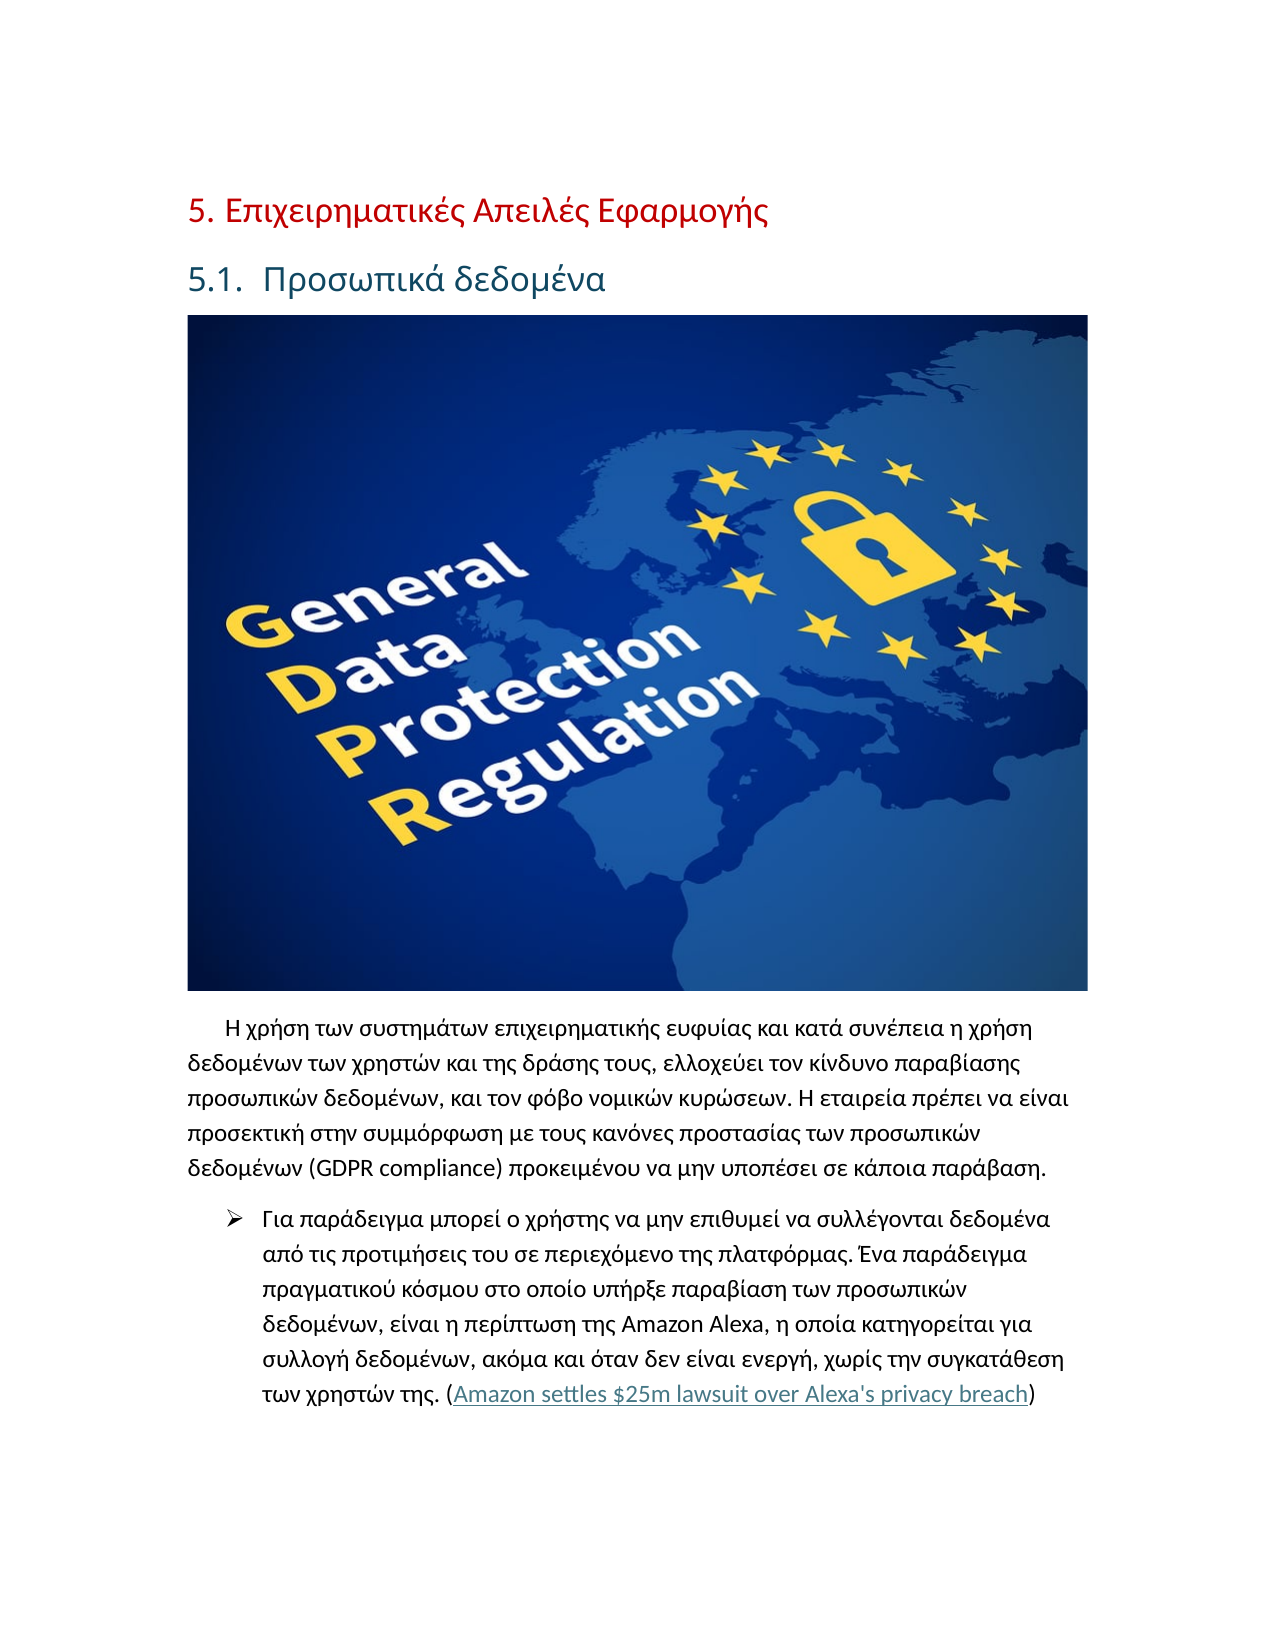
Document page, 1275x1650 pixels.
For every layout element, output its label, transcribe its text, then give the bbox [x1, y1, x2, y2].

list Για παράδειγμα μπορεί ο χρήστης να μην επιθυμεί να συλλέγονται δεδομένα από τις προτιμήσεις του σε περιεχόμενο της πλατφόρμας. Ένα παράδειγμα πραγματικού κόσμου στο οποίο υπήρξε παραβίαση των προσωπικών δεδομένων, είναι η περίπτωση της Amazon Alexa, η οποία κατηγορείται για συλλογή δεδομένων, ακόμα και όταν δεν είναι ενεργή, χωρίς την συγκατάθεση των χρηστών της. (Amazon settles $25m lawsuit over Alexa's privacy breach) [225, 1203, 1087, 1409]
subtitle Προσωπικά δεδομένα [187, 255, 1087, 301]
picture [187, 315, 1088, 991]
text Η χρήση των συστημάτων επιχειρηματικής ευφυίας και κατά συνέπεια η χρήση δεδομένων των χρηστών και της δράσης τους, ελλοχεύει τον κίνδυνο παραβίασης προσωπικών δεδομένων, και τον φόβο νομικών κυρώσεων. Η εταιρεία πρέπει να είναι προσεκτική στην συμμόρφωση με τους κανόνες προστασίας των προσωπικών δεδομένων (GDPR compliance) προκειμένου να μην υποπέσει σε κάποια παράβαση. [187, 1012, 1087, 1182]
subtitle Επιχειρηματικές Απειλές Εφαρμογής [187, 187, 1087, 232]
